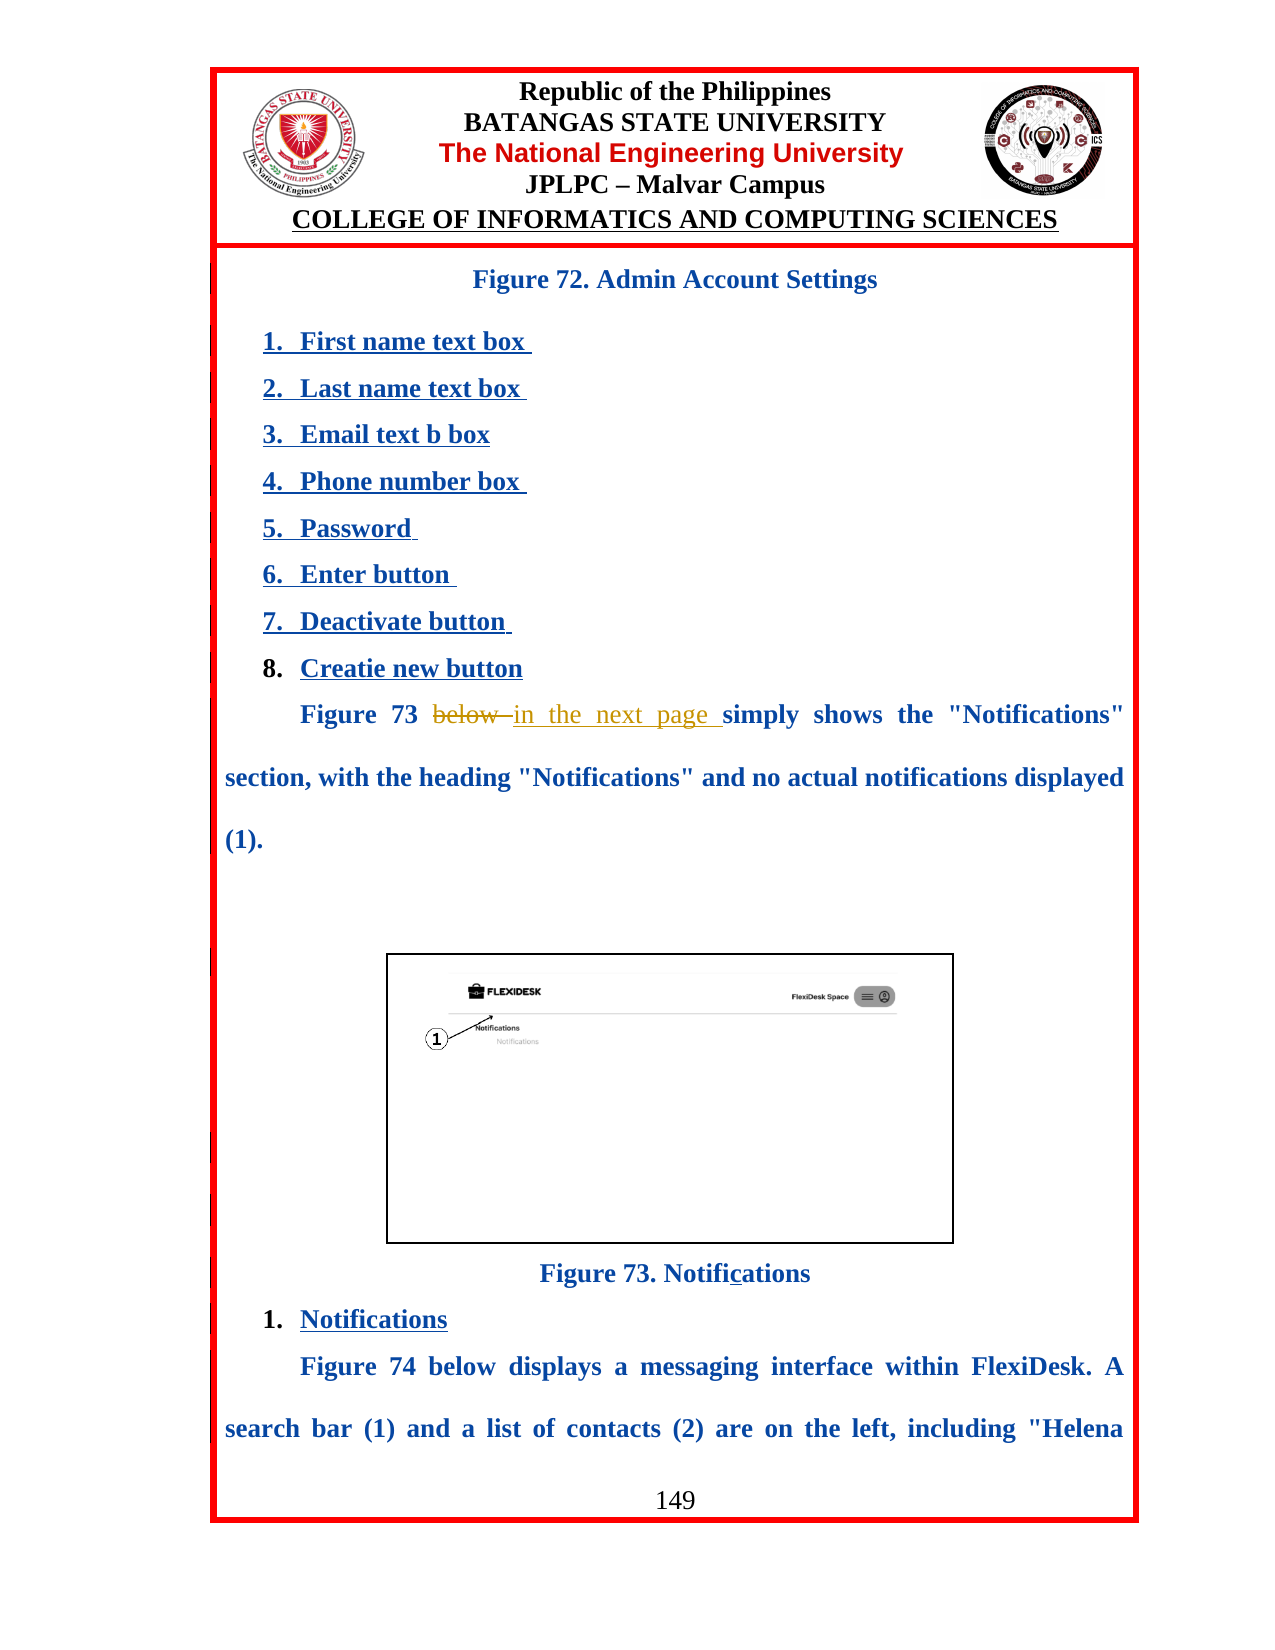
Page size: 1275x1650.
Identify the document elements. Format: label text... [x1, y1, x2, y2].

text Figure 73 simply shows the "Notifications" section, with the heading "Notifications" and no actual notifications displayed (1). [225, 698, 1125, 854]
picture [981, 82, 1105, 199]
picture [388, 955, 952, 1242]
text Figure 72. Admin Account Settings [225, 263, 1125, 294]
picture [242, 89, 366, 199]
text Figure 73. Notifiations [225, 1257, 1125, 1288]
